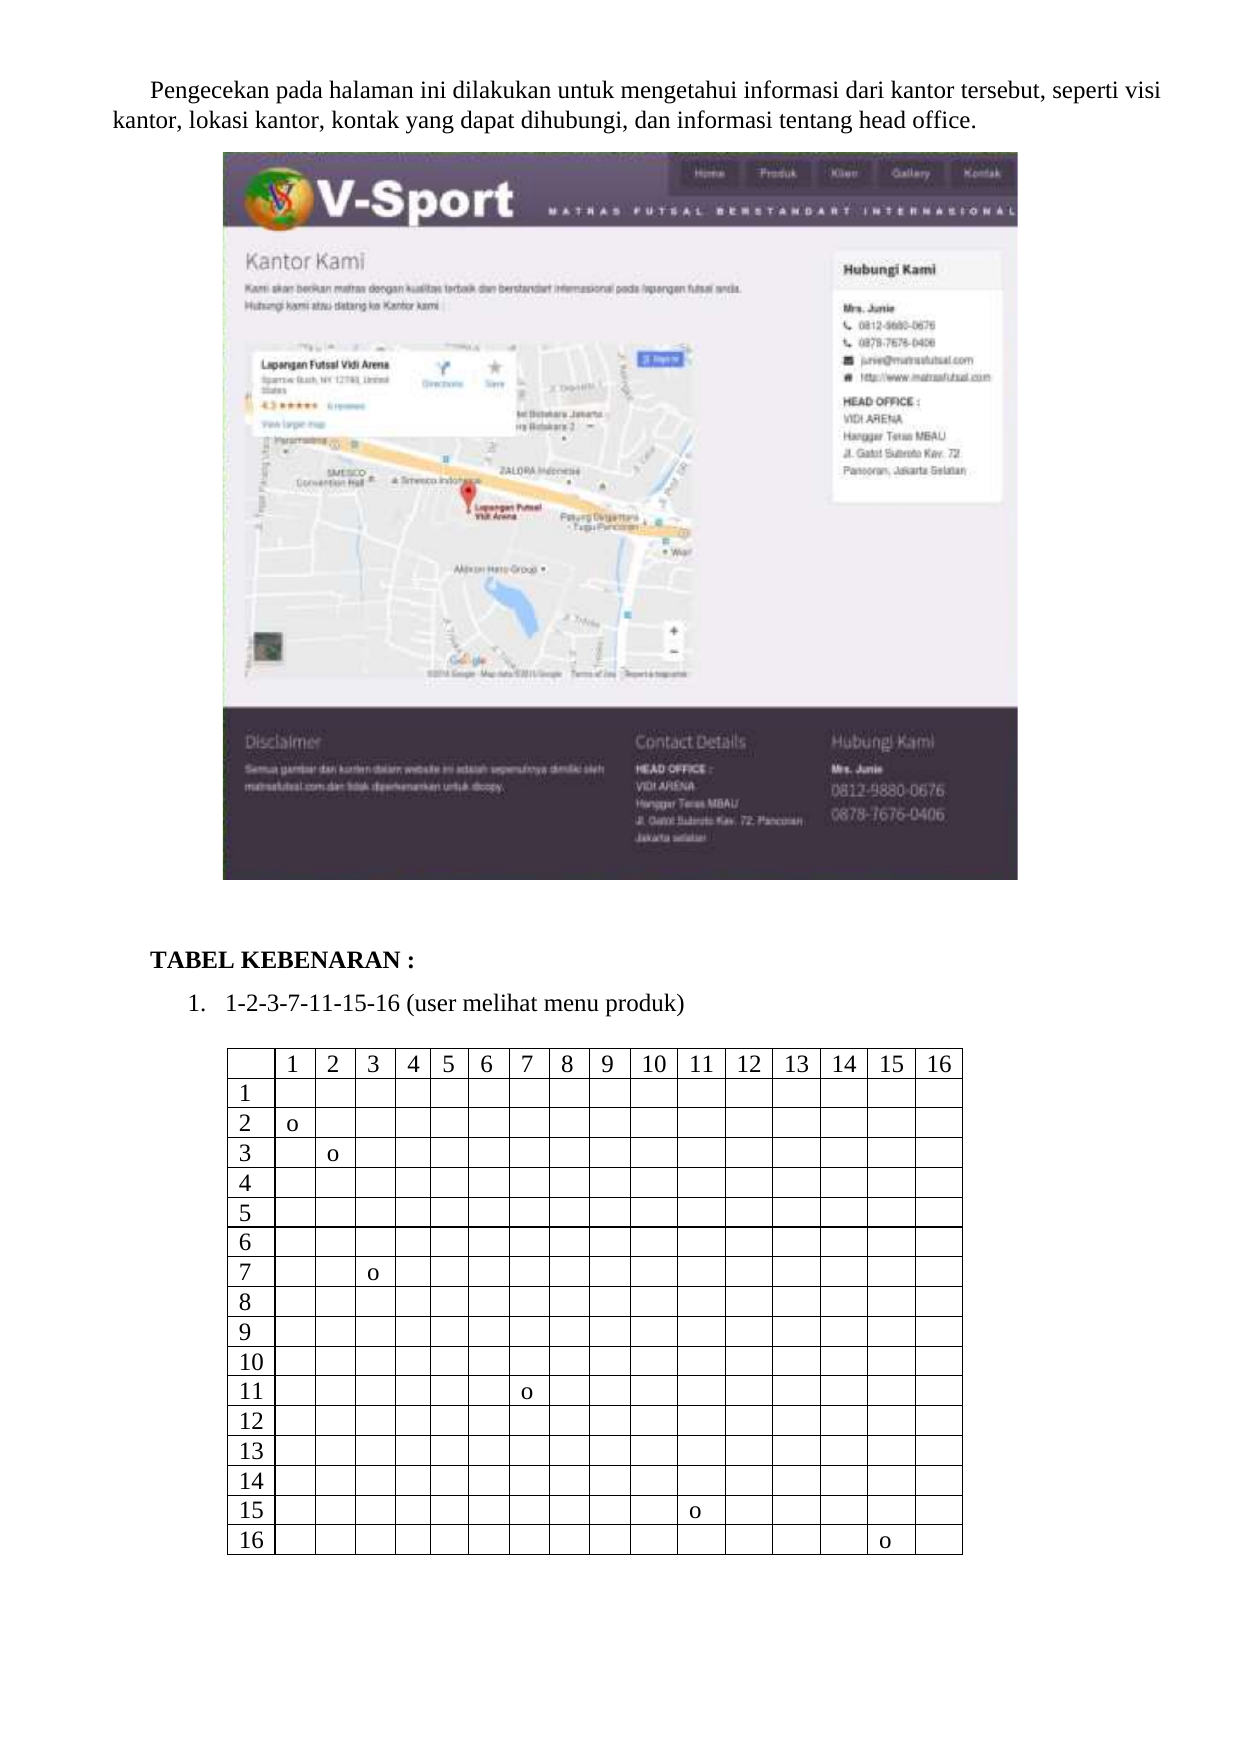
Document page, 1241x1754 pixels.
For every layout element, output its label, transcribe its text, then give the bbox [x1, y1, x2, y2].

table_cell [550, 1287, 589, 1316]
table_cell o [356, 1257, 395, 1286]
table_cell [678, 1525, 725, 1554]
table_cell [590, 1466, 630, 1494]
table_cell [821, 1406, 867, 1435]
table_header 14 [821, 1049, 867, 1077]
list TABEL KEBENARAN : [150, 945, 1165, 973]
table_cell [510, 1257, 549, 1286]
table_cell [773, 1525, 820, 1554]
table_cell [821, 1257, 867, 1286]
table_cell [916, 1079, 962, 1107]
table_cell [356, 1198, 395, 1226]
table_cell [396, 1287, 430, 1316]
table_cell [316, 1228, 355, 1256]
table_cell [431, 1287, 468, 1316]
table_cell [431, 1347, 468, 1375]
table_cell [726, 1168, 772, 1197]
table_cell [316, 1466, 355, 1494]
table_cell [773, 1198, 820, 1226]
table_cell [868, 1317, 915, 1346]
table_cell [510, 1406, 549, 1435]
table_cell [510, 1287, 549, 1316]
table_cell 12 [228, 1406, 274, 1435]
table_cell [316, 1257, 355, 1286]
table_cell [550, 1496, 589, 1524]
table_cell 1 [228, 1079, 274, 1107]
table_cell [916, 1198, 962, 1226]
table_cell [773, 1287, 820, 1316]
table_header 16 [916, 1049, 962, 1077]
table_cell [678, 1317, 725, 1346]
table_cell [916, 1466, 962, 1494]
table_cell [316, 1496, 355, 1524]
table_cell [916, 1168, 962, 1197]
table_cell [631, 1406, 677, 1435]
list Pengecekan pada halaman ini dilakukan untuk mengetahui informasi dari kantor tersebut, seperti visi kantor, lokasi kantor, kontak yang dapat dihubungi, dan informasi tentang head office. [112, 75, 1165, 134]
table_cell [356, 1525, 395, 1554]
table_cell [821, 1466, 867, 1494]
table_cell [916, 1287, 962, 1316]
table_cell [356, 1228, 395, 1256]
table_cell [356, 1079, 395, 1107]
table_cell [550, 1079, 589, 1107]
table_cell [356, 1496, 395, 1524]
table_cell [773, 1466, 820, 1494]
table_cell [590, 1436, 630, 1465]
table_cell [590, 1406, 630, 1435]
table_cell [868, 1257, 915, 1286]
table_cell [821, 1108, 867, 1137]
table_cell [773, 1079, 820, 1107]
table_cell [356, 1287, 395, 1316]
table_cell 11 [228, 1376, 274, 1405]
table_cell [550, 1466, 589, 1494]
table_cell [276, 1496, 315, 1524]
table_cell [868, 1376, 915, 1405]
table_cell [868, 1138, 915, 1167]
table_cell [821, 1436, 867, 1465]
table_cell 3 [228, 1138, 274, 1167]
table_cell [469, 1317, 509, 1346]
table_cell [590, 1198, 630, 1226]
table_cell [276, 1228, 315, 1256]
table_cell [396, 1347, 430, 1375]
table_cell [631, 1466, 677, 1494]
table_cell [396, 1168, 430, 1197]
table_cell [916, 1257, 962, 1286]
table_cell [316, 1168, 355, 1197]
table_cell [678, 1168, 725, 1197]
table_cell [276, 1436, 315, 1465]
table_cell [821, 1347, 867, 1375]
table_cell [590, 1168, 630, 1197]
table_cell [726, 1376, 772, 1405]
table_header 4 [396, 1049, 430, 1077]
table_cell [821, 1376, 867, 1405]
table_cell [821, 1317, 867, 1346]
table_cell [590, 1347, 630, 1375]
table_cell [726, 1228, 772, 1256]
table_cell [276, 1198, 315, 1226]
table_cell [631, 1168, 677, 1197]
table_cell [916, 1496, 962, 1524]
table_cell [631, 1436, 677, 1465]
table_cell [773, 1347, 820, 1375]
table_header [228, 1049, 274, 1077]
table_cell o [510, 1376, 549, 1405]
table_cell [356, 1436, 395, 1465]
table_cell [550, 1317, 589, 1346]
table_cell [678, 1466, 725, 1494]
table_cell [773, 1228, 820, 1256]
table_cell [590, 1228, 630, 1256]
table_cell [916, 1406, 962, 1435]
table_cell [396, 1317, 430, 1346]
table_header 6 [469, 1049, 509, 1077]
table_cell [510, 1496, 549, 1524]
table_cell [469, 1406, 509, 1435]
table_cell [276, 1168, 315, 1197]
table_cell [396, 1257, 430, 1286]
table_cell [678, 1079, 725, 1107]
table_cell [510, 1168, 549, 1197]
table_cell [726, 1347, 772, 1375]
table_cell [396, 1496, 430, 1524]
table_cell [916, 1525, 962, 1554]
table_header 15 [868, 1049, 915, 1077]
table_cell 2 [228, 1108, 274, 1137]
table_cell [510, 1108, 549, 1137]
table_header 8 [550, 1049, 589, 1077]
table_header 5 [431, 1049, 468, 1077]
table_cell [678, 1376, 725, 1405]
table_cell [773, 1168, 820, 1197]
table_cell [773, 1257, 820, 1286]
table_cell [631, 1079, 677, 1107]
table_header 7 [510, 1049, 549, 1077]
table_cell [469, 1436, 509, 1465]
table_cell [469, 1257, 509, 1286]
table_cell [316, 1376, 355, 1405]
table_cell [821, 1496, 867, 1524]
table_cell [276, 1406, 315, 1435]
table_cell [396, 1079, 430, 1107]
table_cell [726, 1257, 772, 1286]
table_cell [821, 1198, 867, 1226]
table_cell [276, 1138, 315, 1167]
table_cell [821, 1228, 867, 1256]
table_cell [678, 1436, 725, 1465]
table_cell 14 [228, 1466, 274, 1494]
table_cell [469, 1376, 509, 1405]
table_cell [510, 1347, 549, 1375]
table_cell [550, 1376, 589, 1405]
table_cell [431, 1436, 468, 1465]
table_cell [510, 1525, 549, 1554]
table_cell [678, 1198, 725, 1226]
table_cell [590, 1376, 630, 1405]
table_cell [631, 1376, 677, 1405]
table_cell [431, 1406, 468, 1435]
table_cell [868, 1466, 915, 1494]
table_cell [316, 1287, 355, 1316]
table_cell o [678, 1496, 725, 1524]
table_header 12 [726, 1049, 772, 1077]
table_cell [356, 1406, 395, 1435]
table_cell [550, 1198, 589, 1226]
table_cell [276, 1079, 315, 1107]
table_cell [356, 1376, 395, 1405]
table_cell o [868, 1525, 915, 1554]
table_cell [356, 1347, 395, 1375]
table_cell [550, 1436, 589, 1465]
table_cell [631, 1287, 677, 1316]
table_cell [276, 1347, 315, 1375]
table_cell [469, 1525, 509, 1554]
table_cell [916, 1376, 962, 1405]
table_cell [916, 1347, 962, 1375]
table_cell [821, 1287, 867, 1316]
table_cell [356, 1466, 395, 1494]
table_cell [431, 1168, 468, 1197]
table_cell [276, 1287, 315, 1316]
table_cell [431, 1317, 468, 1346]
table_cell [868, 1168, 915, 1197]
table_cell [868, 1228, 915, 1256]
table_cell [726, 1436, 772, 1465]
table_cell 10 [228, 1347, 274, 1375]
table_cell [631, 1228, 677, 1256]
table_cell [773, 1406, 820, 1435]
table_cell [726, 1317, 772, 1346]
table_cell [590, 1079, 630, 1107]
table_cell [431, 1138, 468, 1167]
table_cell 15 [228, 1496, 274, 1524]
table_cell [726, 1406, 772, 1435]
table_cell [396, 1406, 430, 1435]
table_cell [396, 1108, 430, 1137]
table_cell [916, 1108, 962, 1137]
table_cell [550, 1108, 589, 1137]
table_cell [678, 1287, 725, 1316]
table_cell [469, 1466, 509, 1494]
table_cell [431, 1257, 468, 1286]
table_cell [916, 1317, 962, 1346]
table_cell [678, 1228, 725, 1256]
table_cell [316, 1198, 355, 1226]
table_cell [726, 1466, 772, 1494]
table_cell [590, 1496, 630, 1524]
table_cell [868, 1287, 915, 1316]
table_cell [396, 1198, 430, 1226]
table_cell [431, 1198, 468, 1226]
table_cell [469, 1496, 509, 1524]
table_cell [868, 1496, 915, 1524]
table_cell [678, 1257, 725, 1286]
table_cell [316, 1079, 355, 1107]
table_cell [469, 1168, 509, 1197]
table_cell [868, 1406, 915, 1435]
table_cell [868, 1347, 915, 1375]
picture [222, 152, 1018, 880]
table_cell [678, 1138, 725, 1167]
table_cell [431, 1079, 468, 1107]
table_cell 5 [228, 1198, 274, 1226]
table_cell [678, 1347, 725, 1375]
table_cell [276, 1376, 315, 1405]
table_cell [276, 1257, 315, 1286]
table_cell [550, 1257, 589, 1286]
table_cell [316, 1525, 355, 1554]
table_cell [316, 1108, 355, 1137]
table_cell [550, 1525, 589, 1554]
table_cell [726, 1079, 772, 1107]
table_cell [726, 1108, 772, 1137]
table_cell [631, 1525, 677, 1554]
table_cell [821, 1525, 867, 1554]
table_cell 4 [228, 1168, 274, 1197]
table_cell o [276, 1108, 315, 1137]
table_header 9 [590, 1049, 630, 1077]
table_cell [726, 1525, 772, 1554]
table_cell [550, 1228, 589, 1256]
table_cell [631, 1257, 677, 1286]
table_cell [510, 1466, 549, 1494]
table_cell [510, 1317, 549, 1346]
table_cell [510, 1079, 549, 1107]
table_cell [396, 1466, 430, 1494]
table_cell [431, 1496, 468, 1524]
table_cell [590, 1108, 630, 1137]
table_cell [631, 1108, 677, 1137]
table_cell [916, 1138, 962, 1167]
table_cell [868, 1108, 915, 1137]
table_cell [773, 1317, 820, 1346]
table_header 3 [356, 1049, 395, 1077]
table_cell [773, 1376, 820, 1405]
table_cell [590, 1525, 630, 1554]
table_cell [469, 1287, 509, 1316]
table_cell [396, 1138, 430, 1167]
table_cell [773, 1108, 820, 1137]
table_header 2 [316, 1049, 355, 1077]
table_cell 6 [228, 1228, 274, 1256]
table_cell [469, 1108, 509, 1137]
table_cell [316, 1317, 355, 1346]
table_cell [631, 1347, 677, 1375]
table_cell [590, 1317, 630, 1346]
table_cell [726, 1496, 772, 1524]
table_cell [550, 1406, 589, 1435]
table_cell [469, 1079, 509, 1107]
table_cell [316, 1406, 355, 1435]
table_cell [916, 1436, 962, 1465]
table_cell [678, 1108, 725, 1137]
table_cell [356, 1168, 395, 1197]
table_cell [821, 1079, 867, 1107]
table_cell [868, 1198, 915, 1226]
table_cell [356, 1138, 395, 1167]
table_cell [276, 1466, 315, 1494]
table_cell [356, 1108, 395, 1137]
table_cell [431, 1525, 468, 1554]
table_cell [631, 1198, 677, 1226]
table_cell [631, 1317, 677, 1346]
table_cell 16 [228, 1525, 274, 1554]
table_cell 8 [228, 1287, 274, 1316]
table_cell [469, 1228, 509, 1256]
table_cell [678, 1406, 725, 1435]
table_cell [396, 1436, 430, 1465]
table_cell [773, 1138, 820, 1167]
table_cell [276, 1525, 315, 1554]
table_cell [590, 1287, 630, 1316]
table_cell [356, 1317, 395, 1346]
table_cell o [316, 1138, 355, 1167]
table_cell [316, 1436, 355, 1465]
table_cell [510, 1198, 549, 1226]
table_cell [510, 1228, 549, 1256]
table_header 13 [773, 1049, 820, 1077]
table_header 11 [678, 1049, 725, 1077]
table_cell [550, 1138, 589, 1167]
table_cell [868, 1079, 915, 1107]
table_cell [726, 1287, 772, 1316]
table_cell 13 [228, 1436, 274, 1465]
table_cell 9 [228, 1317, 274, 1346]
table_cell [726, 1138, 772, 1167]
table_cell [773, 1436, 820, 1465]
table_cell [590, 1257, 630, 1286]
table_cell [868, 1436, 915, 1465]
table_cell [590, 1138, 630, 1167]
table_cell [631, 1138, 677, 1167]
table_cell [726, 1198, 772, 1226]
table_cell [821, 1138, 867, 1167]
table_cell [510, 1436, 549, 1465]
table_cell [396, 1525, 430, 1554]
table_cell [821, 1168, 867, 1197]
table_cell [550, 1168, 589, 1197]
table_cell [469, 1198, 509, 1226]
table_cell [431, 1108, 468, 1137]
table_cell [469, 1347, 509, 1375]
list 1-2-3-7-11-15-16 (user melihat menu produk) [187, 988, 1165, 1017]
table_cell [773, 1496, 820, 1524]
table_cell [431, 1228, 468, 1256]
table_cell [316, 1347, 355, 1375]
table_cell [396, 1376, 430, 1405]
table_cell [631, 1496, 677, 1524]
table_cell 7 [228, 1257, 274, 1286]
table_cell [276, 1317, 315, 1346]
table_cell [431, 1466, 468, 1494]
table_cell [396, 1228, 430, 1256]
table_cell [469, 1138, 509, 1167]
table_cell [550, 1347, 589, 1375]
table_header 10 [631, 1049, 677, 1077]
table_cell [431, 1376, 468, 1405]
table_header 1 [276, 1049, 315, 1077]
table_cell [916, 1228, 962, 1256]
table_cell [510, 1138, 549, 1167]
